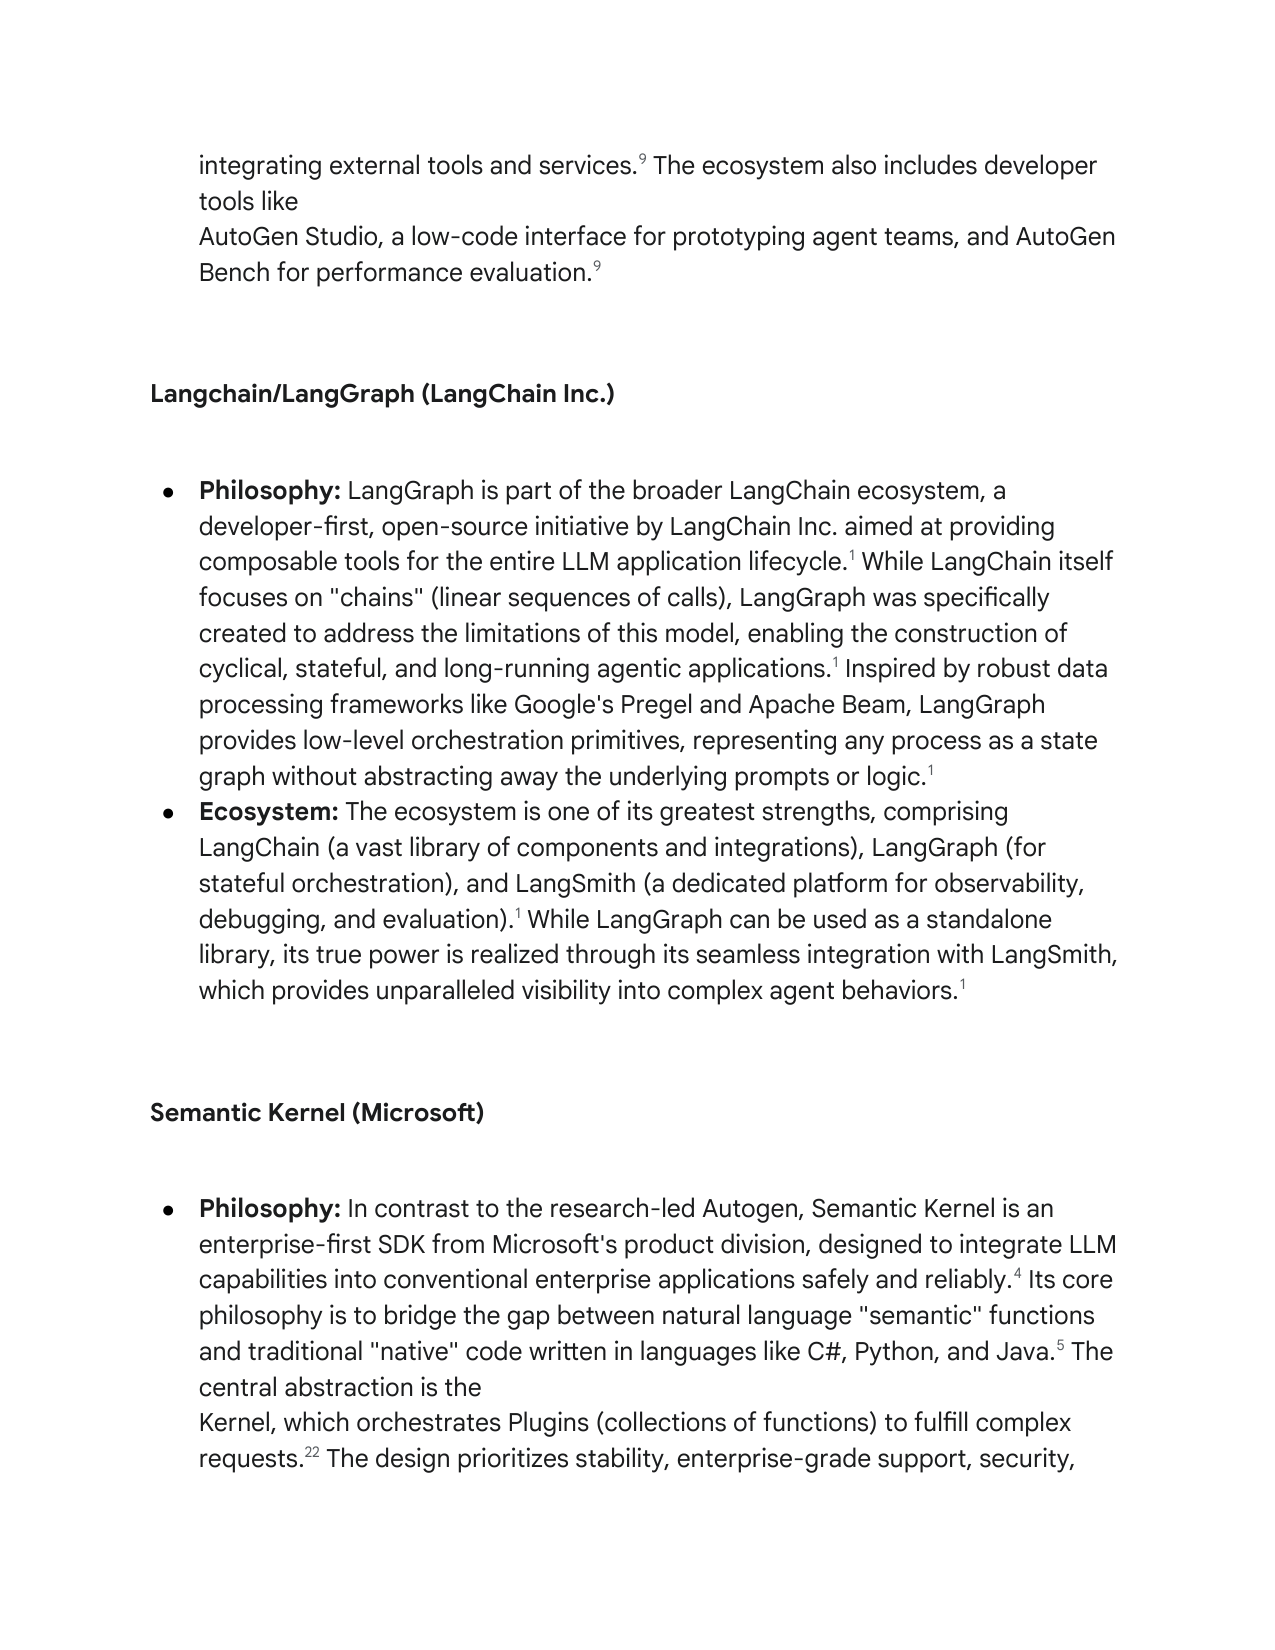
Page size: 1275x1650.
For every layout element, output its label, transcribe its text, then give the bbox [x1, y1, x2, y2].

list Philosophy: LangGraph is part of the broader LangChain ecosystem, a developer-first, open-source initiative by LangChain Inc. aimed at providing composable tools for the entire LLM application lifecycle.1 While LangChain itself focuses on "chains" (linear sequences of calls), LangGraph was specifically created to address the limitations of this model, enabling the construction of cyclical, stateful, and long-running agentic applications.1 Inspired by robust data processing frameworks like Google's Pregel and Apache Beam, LangGraph provides low-level orchestration primitives, representing any process as a state graph without abstracting away the underlying prompts or logic.1 [161, 475, 1125, 792]
subtitle Semantic Kernel (Microsoft) [150, 1097, 1125, 1128]
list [161, 150, 1125, 288]
subtitle Langchain/LangGraph (LangChain Inc.) [150, 379, 1125, 410]
list Ecosystem: The ecosystem is one of its greatest strengths, comprising LangChain (a vast library of components and integrations), LangGraph (for stateful orchestration), and LangSmith (a dedicated platform for observability, debugging, and evaluation).1 While LangGraph can be used as a standalone library, its true power is realized through its seamless integration with LangSmith, which provides unparalleled visibility into complex agent behaviors.1 [161, 797, 1125, 1007]
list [161, 1193, 1125, 1475]
